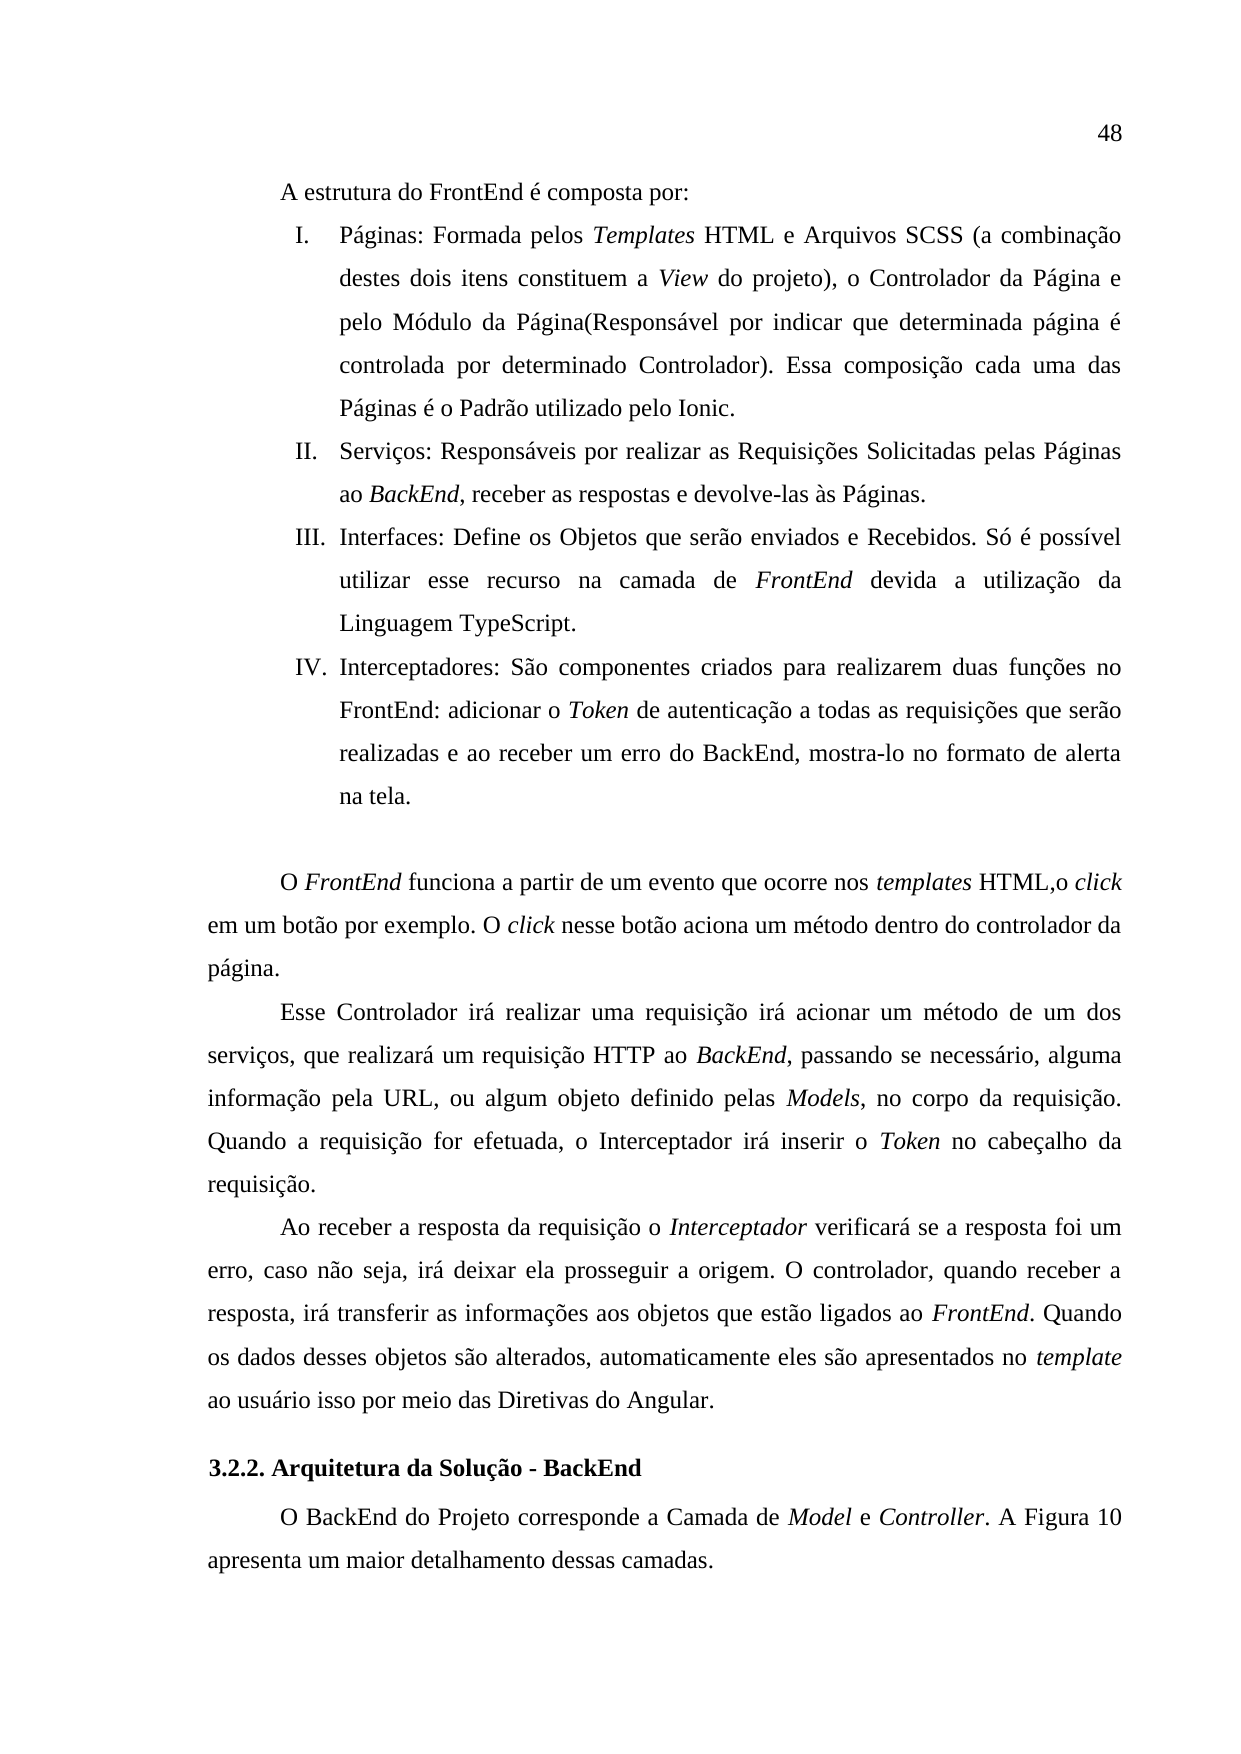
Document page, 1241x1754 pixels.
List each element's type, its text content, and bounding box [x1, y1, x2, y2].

list Páginas: Formada pelos Templates HTML e Arquivos SCSS (a combinação destes dois itens constituem a View do projeto), o Controlador da Página e pelo Módulo da Página(Responsável por indicar que determinada página é controlada por determinado Controlador). Essa composição cada uma das Páginas é o Padrão utilizado pelo Ionic. [295, 220, 1122, 422]
text O FrontEnd funciona a partir de um evento que ocorre nos templates HTML,o click em um botão por exemplo. O click nesse botão aciona um método dentro do controlador da página. [207, 867, 1122, 982]
subtitle Arquitetura da Solução - BackEnd [208, 1453, 1122, 1482]
text A estrutura do FrontEnd é composta por: [207, 177, 1122, 206]
text O BackEnd do Projeto corresponde a Camada de Model e Controller. A Figura 10 apresenta um maior detalhamento dessas camadas. [207, 1502, 1122, 1574]
list Serviços: Responsáveis por realizar as Requisições Solicitadas pelas Páginas ao BackEnd, receber as respostas e devolve-las às Páginas. [295, 436, 1122, 508]
text Ao receber a resposta da requisição o Interceptador verificará se a resposta foi um erro, caso não seja, irá deixar ela prosseguir a origem. O controlador, quando receber a resposta, irá transferir as informações aos objetos que estão ligados ao FrontEnd. Quando os dados desses objetos são alterados, automaticamente eles são apresentados no template ao usuário isso por meio das Diretivas do Angular. [207, 1212, 1122, 1413]
text Esse Controlador irá realizar uma requisição irá acionar um método de um dos serviços, que realizará um requisição HTTP ao BackEnd, passando se necessário, alguma informação pela URL, ou algum objeto definido pelas Models, no corpo da requisição. Quando a requisição for efetuada, o Interceptador irá inserir o Token no cabeçalho da requisição. [207, 997, 1122, 1198]
list Interfaces: Define os Objetos que serão enviados e Recebidos. Só é possível utilizar esse recurso na camada de FrontEnd devida a utilização da Linguagem TypeScript. [295, 522, 1122, 637]
list Interceptadores: São componentes criados para realizarem duas funções no FrontEnd: adicionar o Token de autenticação a todas as requisições que serão realizadas e ao receber um erro do BackEnd, mostra-lo no formato de alerta na tela. [295, 652, 1122, 810]
